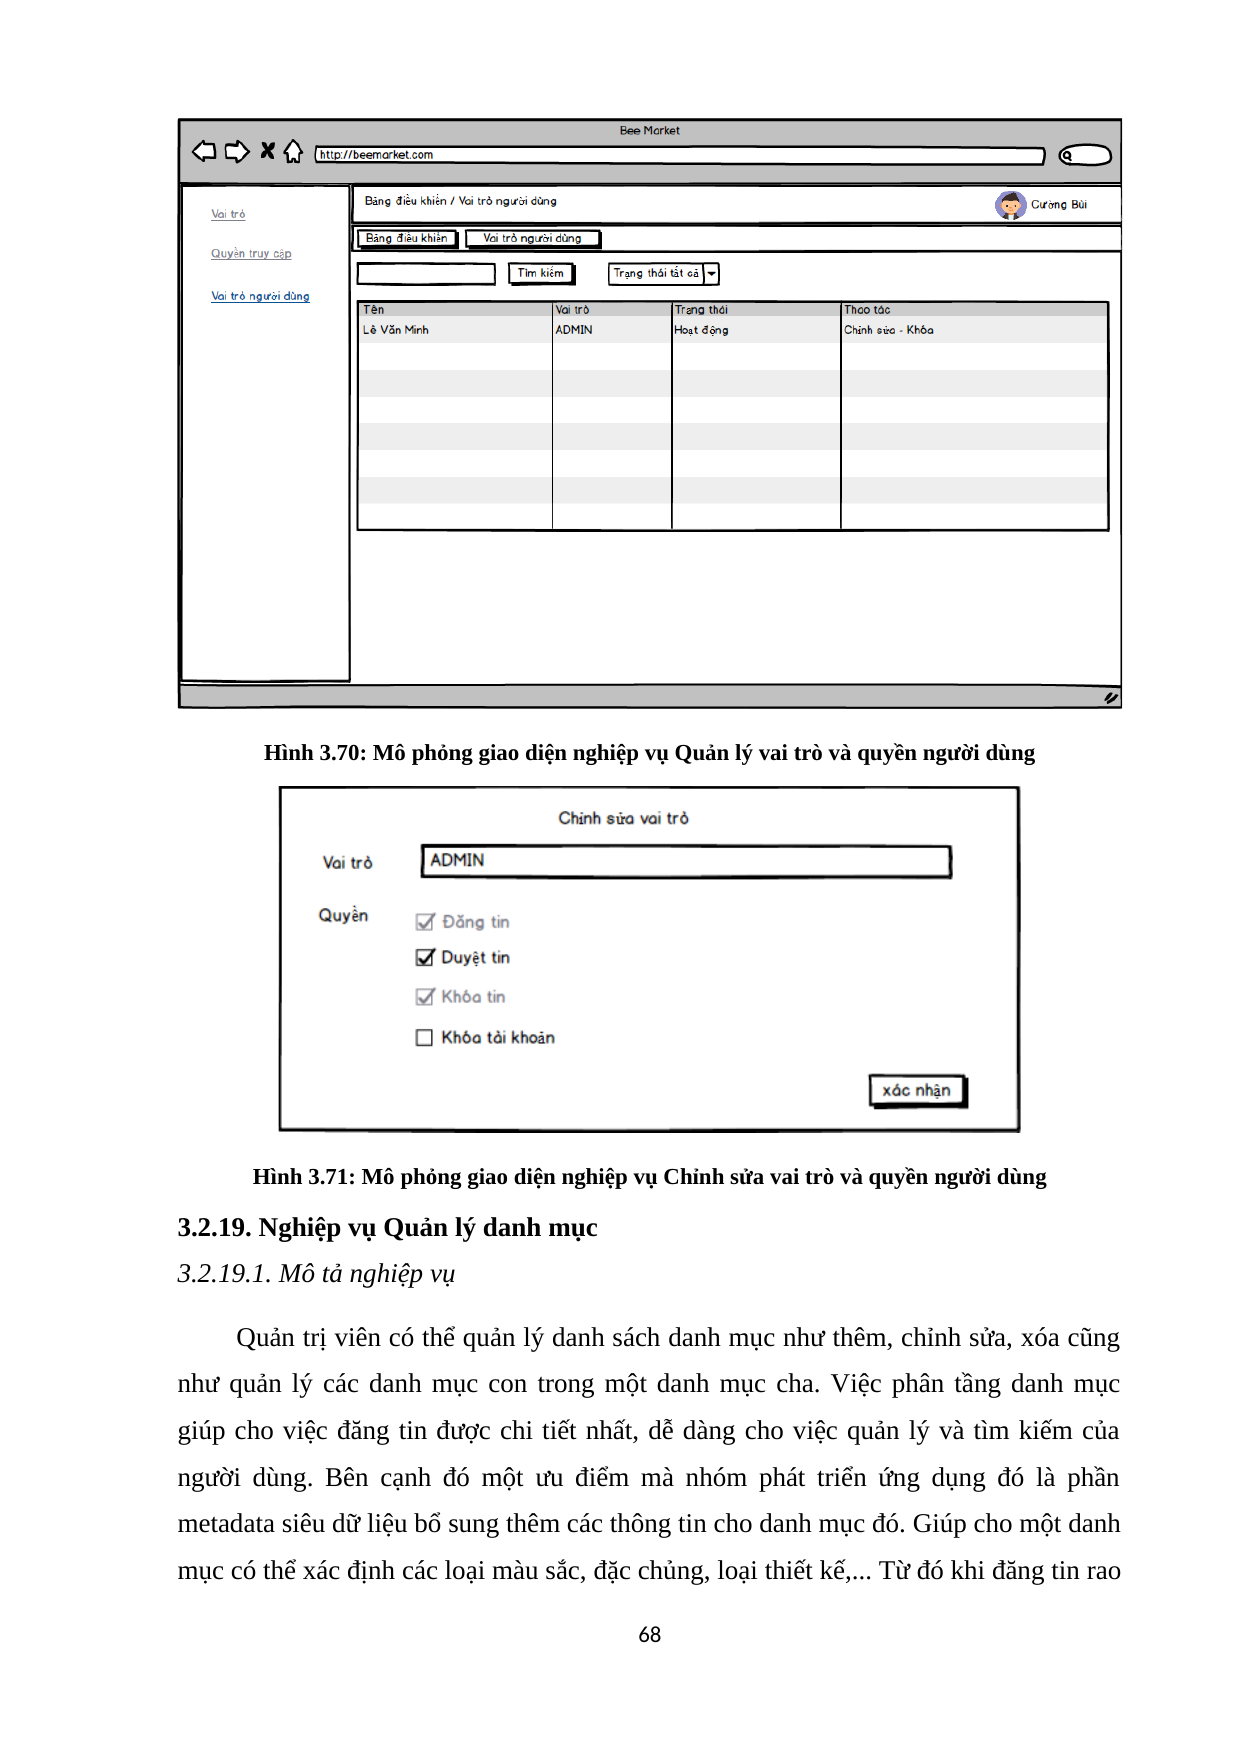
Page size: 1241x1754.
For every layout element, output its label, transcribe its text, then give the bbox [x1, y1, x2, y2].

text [177, 1321, 1122, 1585]
picture [177, 118, 1123, 709]
picture [278, 786, 1021, 1133]
text Hình 3.71: Mô phỏng giao diện nghiệp vụ Chỉnh sửa vai trò và quyền người dùng [177, 1163, 1122, 1190]
subtitle 3.2.19. Nghiệp vụ Quản lý danh mục [177, 1211, 1122, 1242]
text 3.2.19.1. Mô tả nghiệp vụ [177, 1257, 1122, 1288]
text Hình 3.70: Mô phỏng giao diện nghiệp vụ Quản lý vai trò và quyền người dùng [177, 739, 1122, 765]
